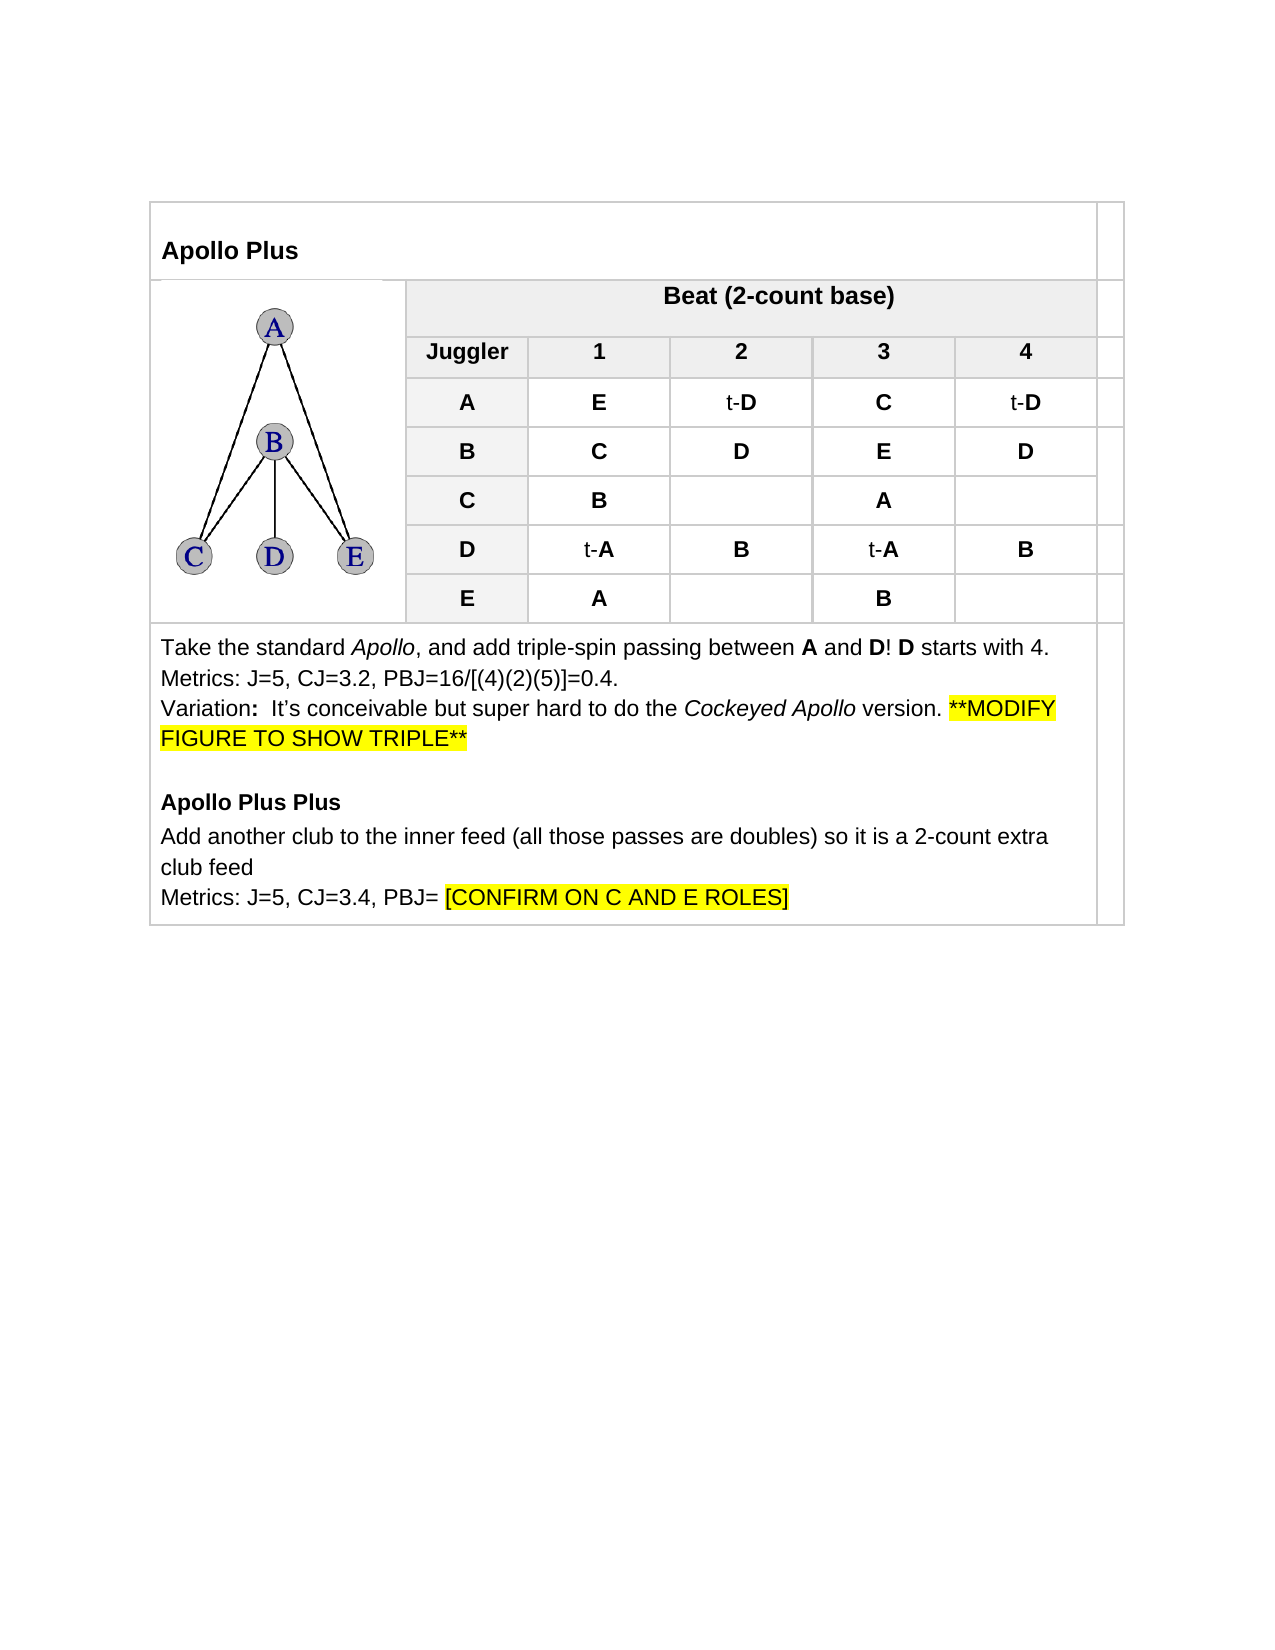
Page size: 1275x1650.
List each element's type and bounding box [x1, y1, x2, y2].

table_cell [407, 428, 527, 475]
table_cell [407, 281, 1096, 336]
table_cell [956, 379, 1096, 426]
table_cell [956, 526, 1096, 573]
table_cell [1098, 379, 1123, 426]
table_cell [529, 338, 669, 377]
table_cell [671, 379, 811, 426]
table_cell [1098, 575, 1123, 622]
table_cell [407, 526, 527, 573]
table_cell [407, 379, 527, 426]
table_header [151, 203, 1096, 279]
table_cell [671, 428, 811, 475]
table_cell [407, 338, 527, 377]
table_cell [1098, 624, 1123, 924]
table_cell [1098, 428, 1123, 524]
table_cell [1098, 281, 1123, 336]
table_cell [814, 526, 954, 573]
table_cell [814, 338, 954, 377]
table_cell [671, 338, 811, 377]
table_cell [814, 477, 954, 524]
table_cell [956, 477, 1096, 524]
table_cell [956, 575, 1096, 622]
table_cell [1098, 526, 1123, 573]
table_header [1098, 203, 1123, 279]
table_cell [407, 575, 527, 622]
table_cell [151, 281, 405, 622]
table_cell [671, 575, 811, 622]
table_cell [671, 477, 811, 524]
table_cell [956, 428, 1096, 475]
picture [161, 280, 383, 601]
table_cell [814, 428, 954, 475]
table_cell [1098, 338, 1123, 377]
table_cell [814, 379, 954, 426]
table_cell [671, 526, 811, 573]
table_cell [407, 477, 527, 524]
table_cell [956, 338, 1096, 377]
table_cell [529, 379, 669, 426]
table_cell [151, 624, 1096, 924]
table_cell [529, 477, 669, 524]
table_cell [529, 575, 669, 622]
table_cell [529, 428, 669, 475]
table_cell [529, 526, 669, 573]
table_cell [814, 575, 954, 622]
